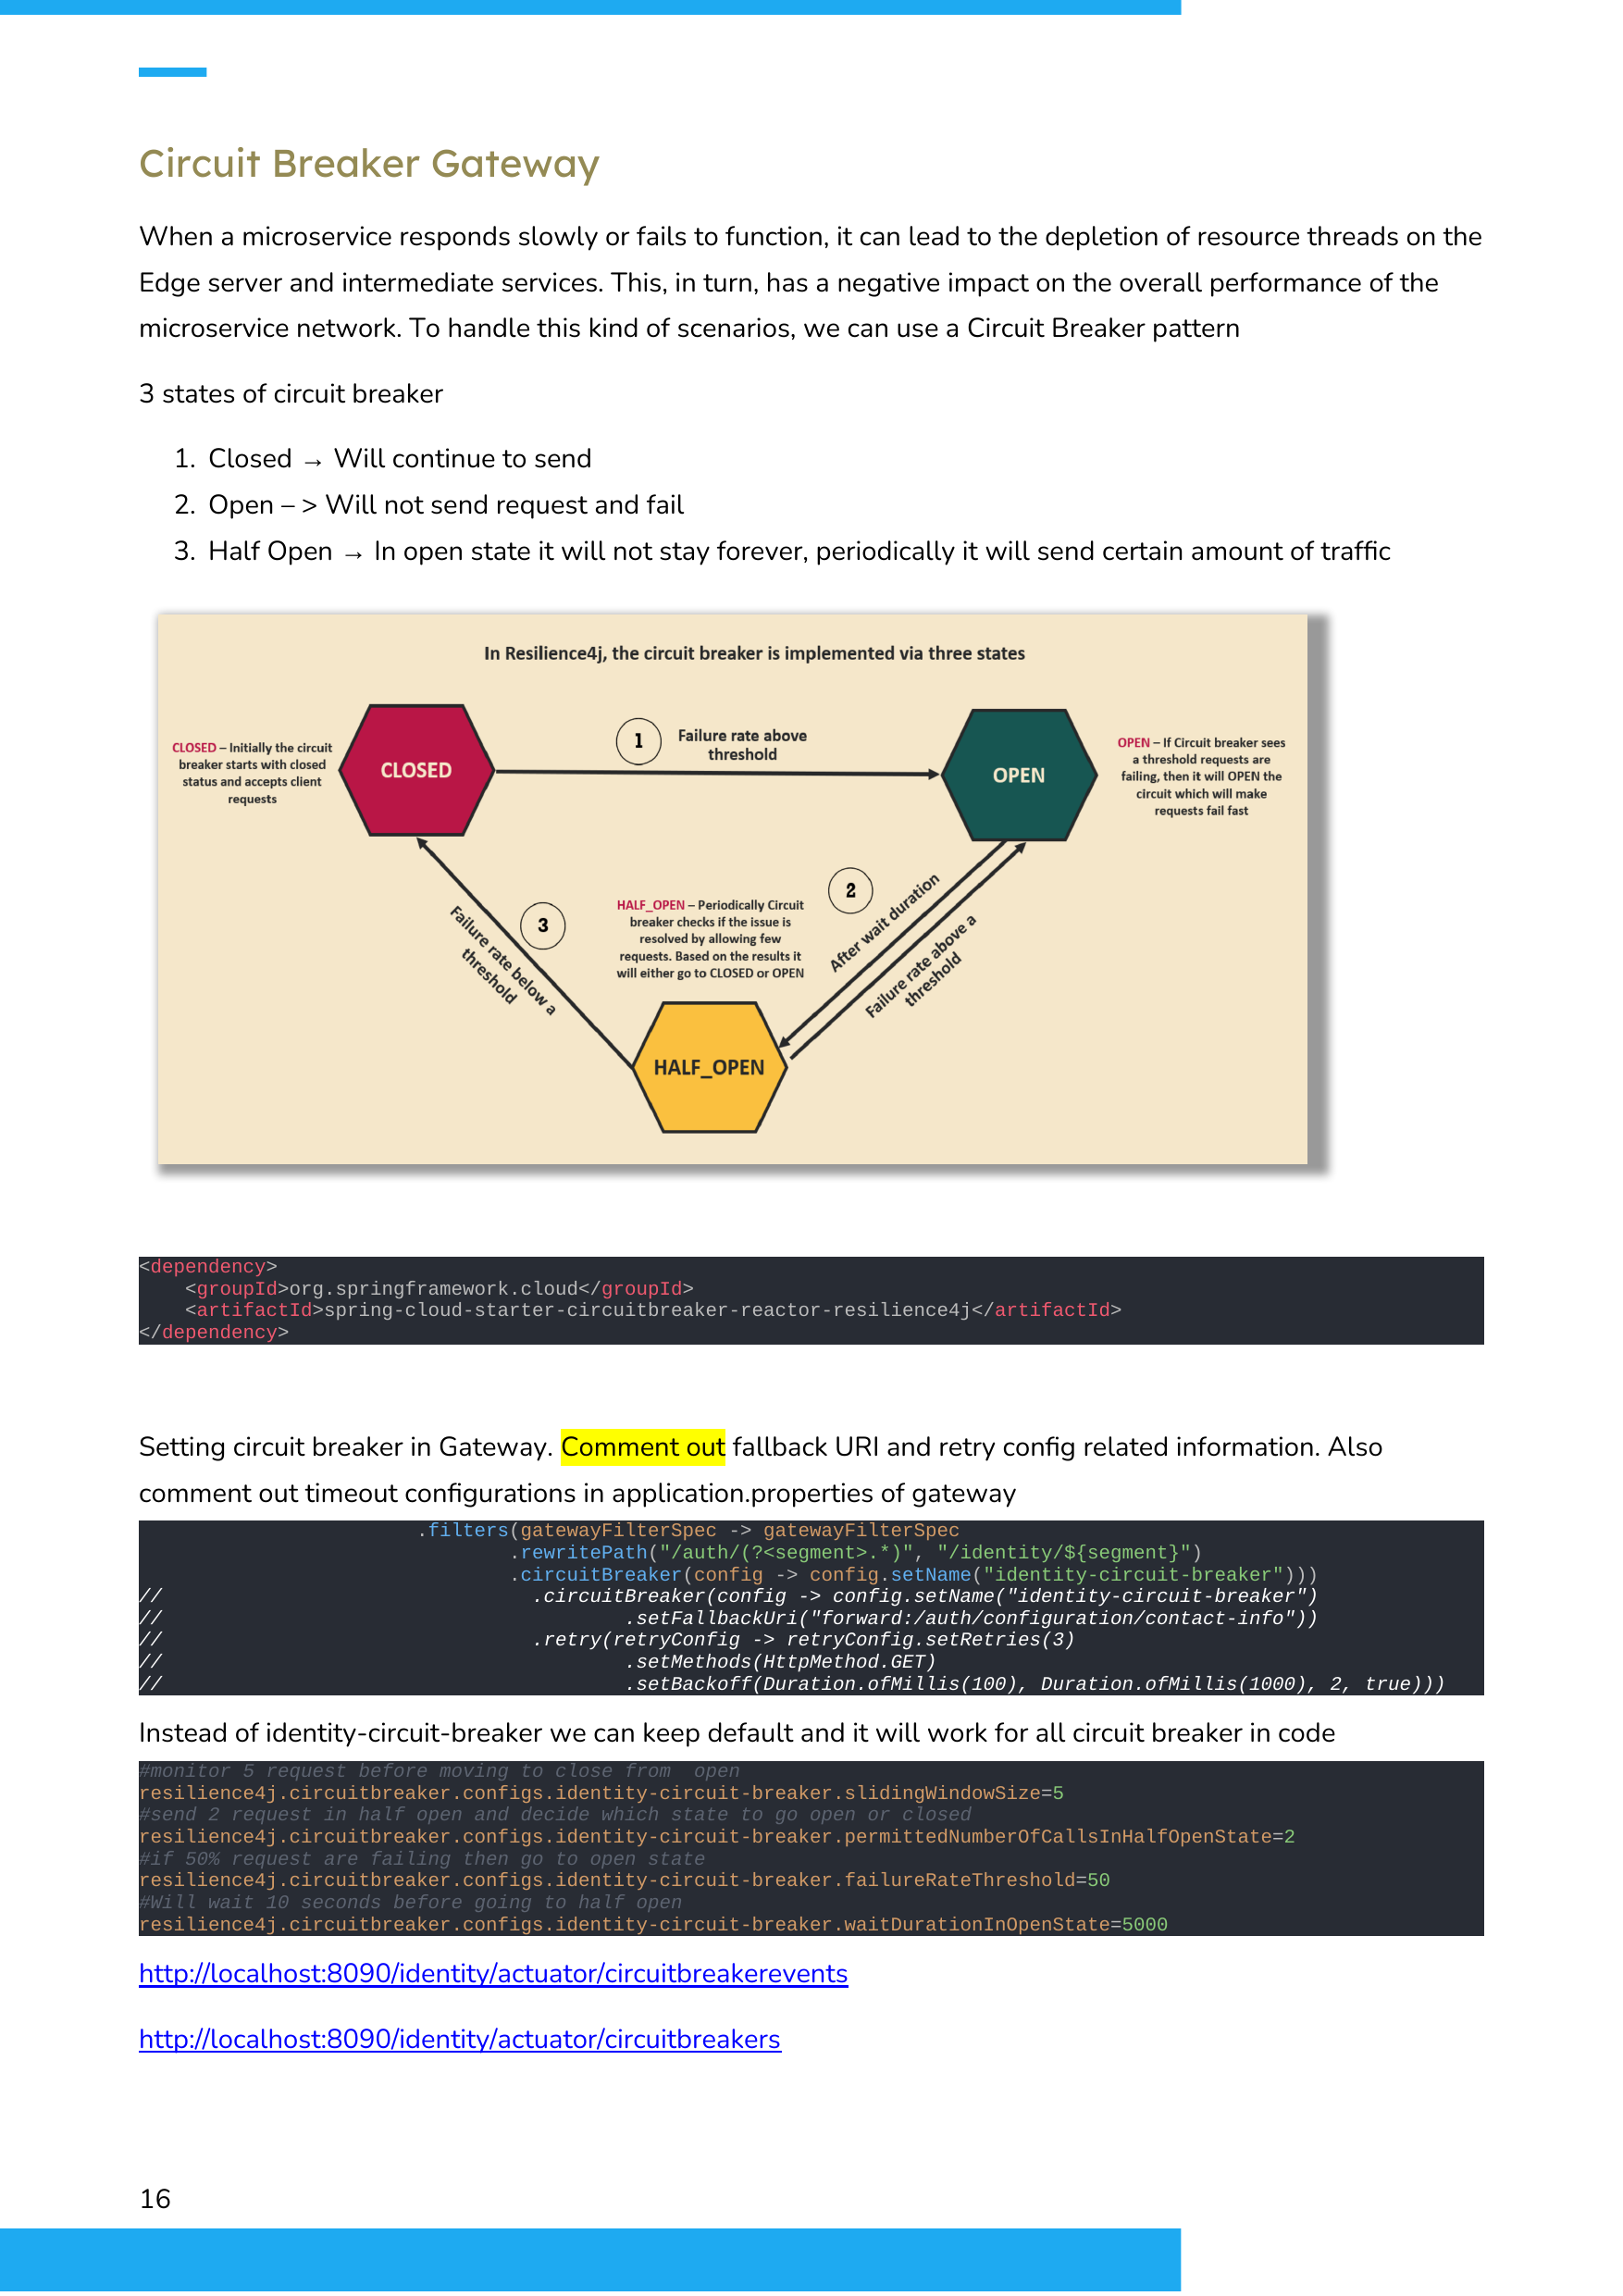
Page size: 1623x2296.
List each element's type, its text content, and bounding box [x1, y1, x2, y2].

text http://localhost:8090/identity/actuator/circuitbreakers [139, 2020, 1484, 2057]
text .filters(gatewayFilterSpec -> gatewayFilterSpec .rewritePath("/auth/(?<segment>.*)", "/identity/${segment}") .circuitBreaker(config -> config.setName("identity-circuit-breaker"))) // .circuitBreaker(config -> config.setName("identity-circuit-breaker") // .setFallbackUri("forward:/auth/configuration/contact-info")) // .retry(retryConfig -> retryConfig.setRetries(3) // .setMethods(HttpMethod.GET) // .setBackoff(Duration.ofMillis(100), Duration.ofMillis(1000), 2, true))) [139, 1520, 1484, 1695]
picture [139, 68, 207, 77]
text <dependency> <groupId>org.springframework.cloud</groupId> <artifactId>spring-cloud-starter-circuitbreaker-reactor-resilience4j</artifactId> </dependency> [139, 1257, 1484, 1345]
list Closed → Will continue to send [173, 441, 1484, 478]
text http://localhost:8090/identity/actuator/circuitbreakerevents [139, 1955, 1484, 1992]
subtitle Circuit Breaker Gateway [139, 139, 1484, 187]
text Instead of identity-circuit-breaker we can keep default and it will work for all circuit breaker in code [139, 1715, 1484, 1752]
text #monitor 5 request before moving to close from open resilience4j.circuitbreaker.configs.identity-circuit-breaker.slidingWindowSize=5 #send 2 request in half open and decide which state to go open or closed resilience4j.circuitbreaker.configs.identity-circuit-breaker.permittedNumberOfCallsInHalfOpenState=2 #if 50% request are failing then go to open state resilience4j.circuitbreaker.configs.identity-circuit-breaker.failureRateThreshold=50 #Will wait 10 seconds before going to half open resilience4j.circuitbreaker.configs.identity-circuit-breaker.waitDurationInOpenState=5000 [139, 1761, 1484, 1936]
list Open – > Will not send request and fail [173, 487, 1484, 524]
text Setting circuit breaker in Gateway. Comment out fallback URI and retry config related information. Also comment out timeout configurations in application.properties of gateway [139, 1429, 1484, 1511]
list Half Open → In open state it will not stay forever, periodically it will send certain amount of traffic [173, 533, 1484, 570]
text 3 states of circuit breaker [139, 376, 1484, 413]
picture [0, 2228, 1182, 2291]
picture [158, 614, 1307, 1164]
text When a microservice responds slowly or fails to function, it can lead to the depletion of resource threads on the Edge server and intermediate services. This, in turn, has a negative impact on the overall performance of the microservice network. To handle this kind of scenarios, we can use a Circuit Breaker pattern [139, 218, 1484, 347]
picture [0, 0, 1182, 15]
